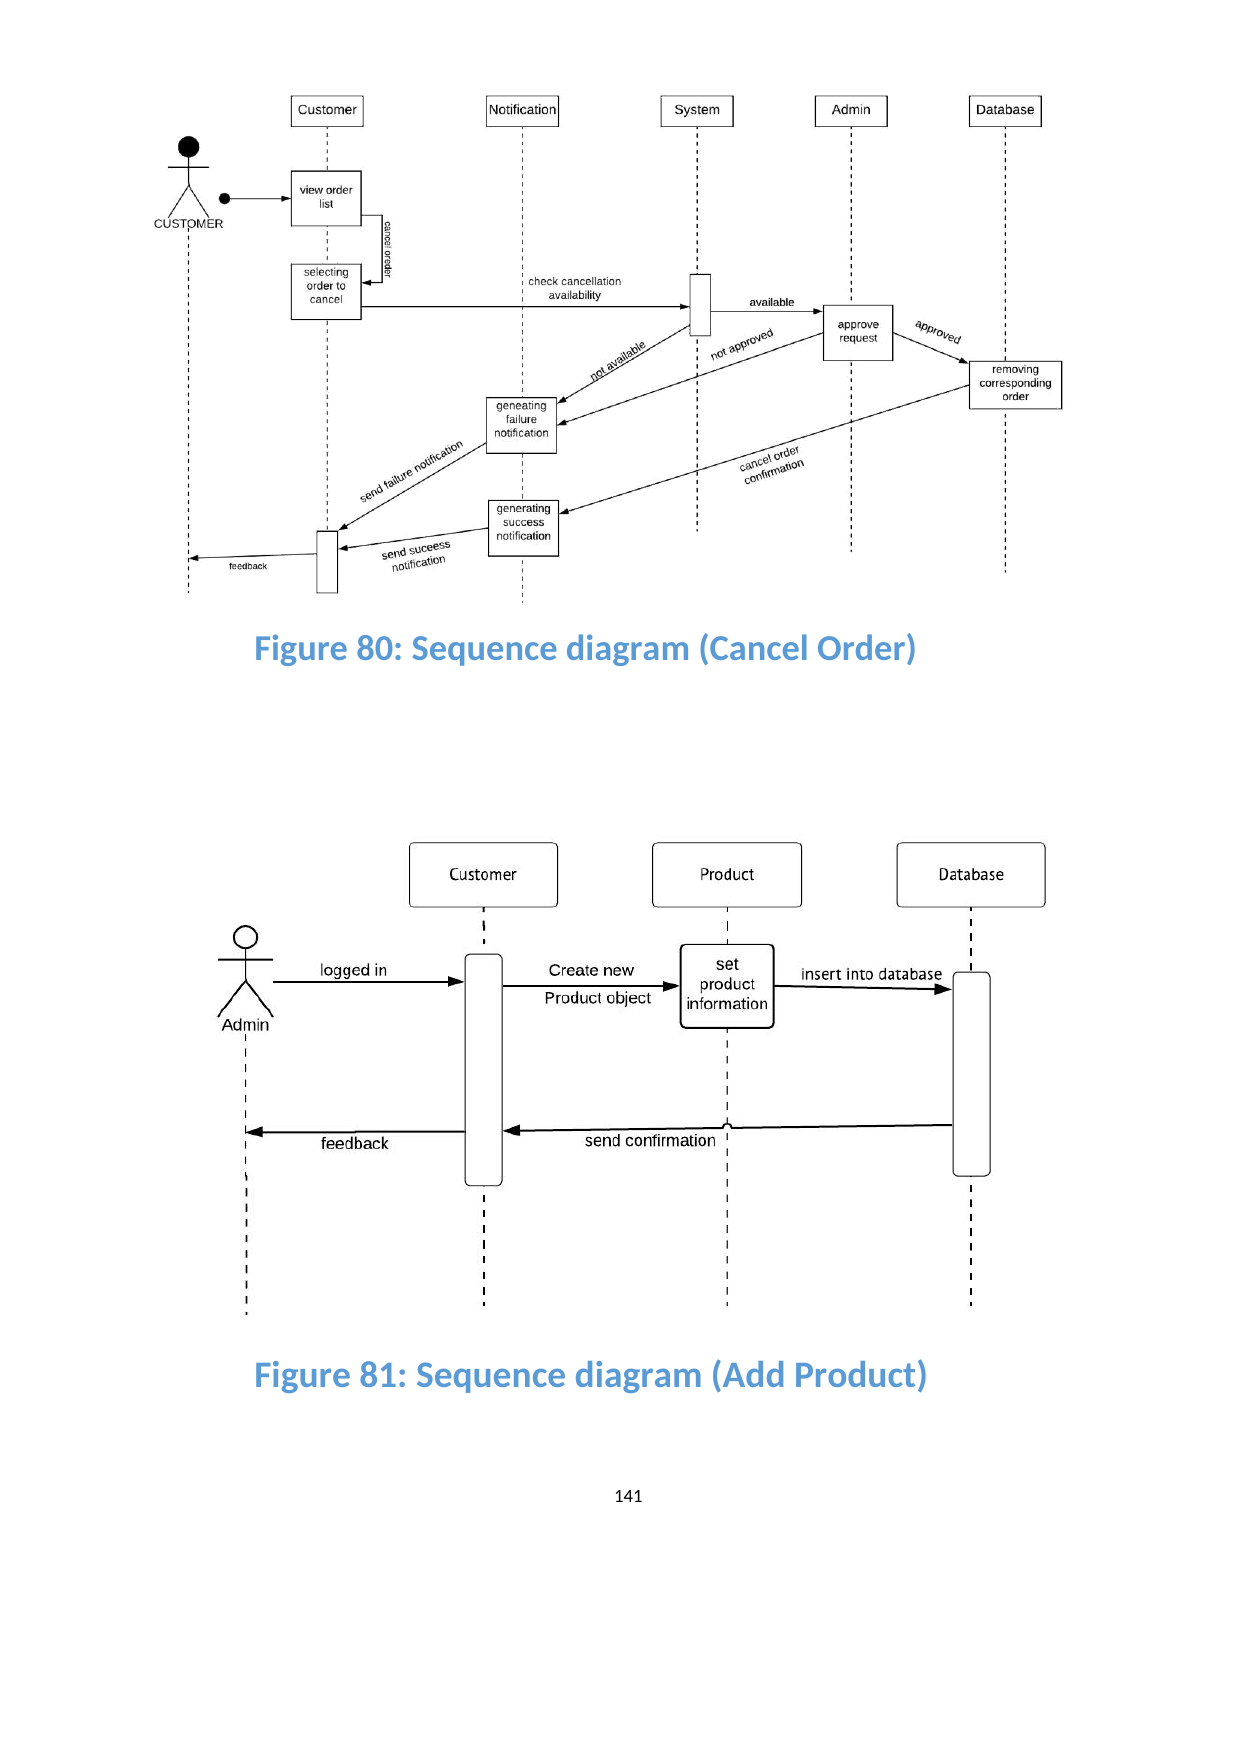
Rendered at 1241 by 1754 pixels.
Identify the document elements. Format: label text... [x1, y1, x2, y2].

text Figure 80: Sequence diagram (Cancel Order) [254, 624, 1090, 669]
text Figure 81: Sequence diagram (Add Product) [254, 1351, 1090, 1397]
text 141 [150, 1484, 1106, 1507]
picture [106, 75, 1082, 624]
picture [106, 805, 1082, 1352]
